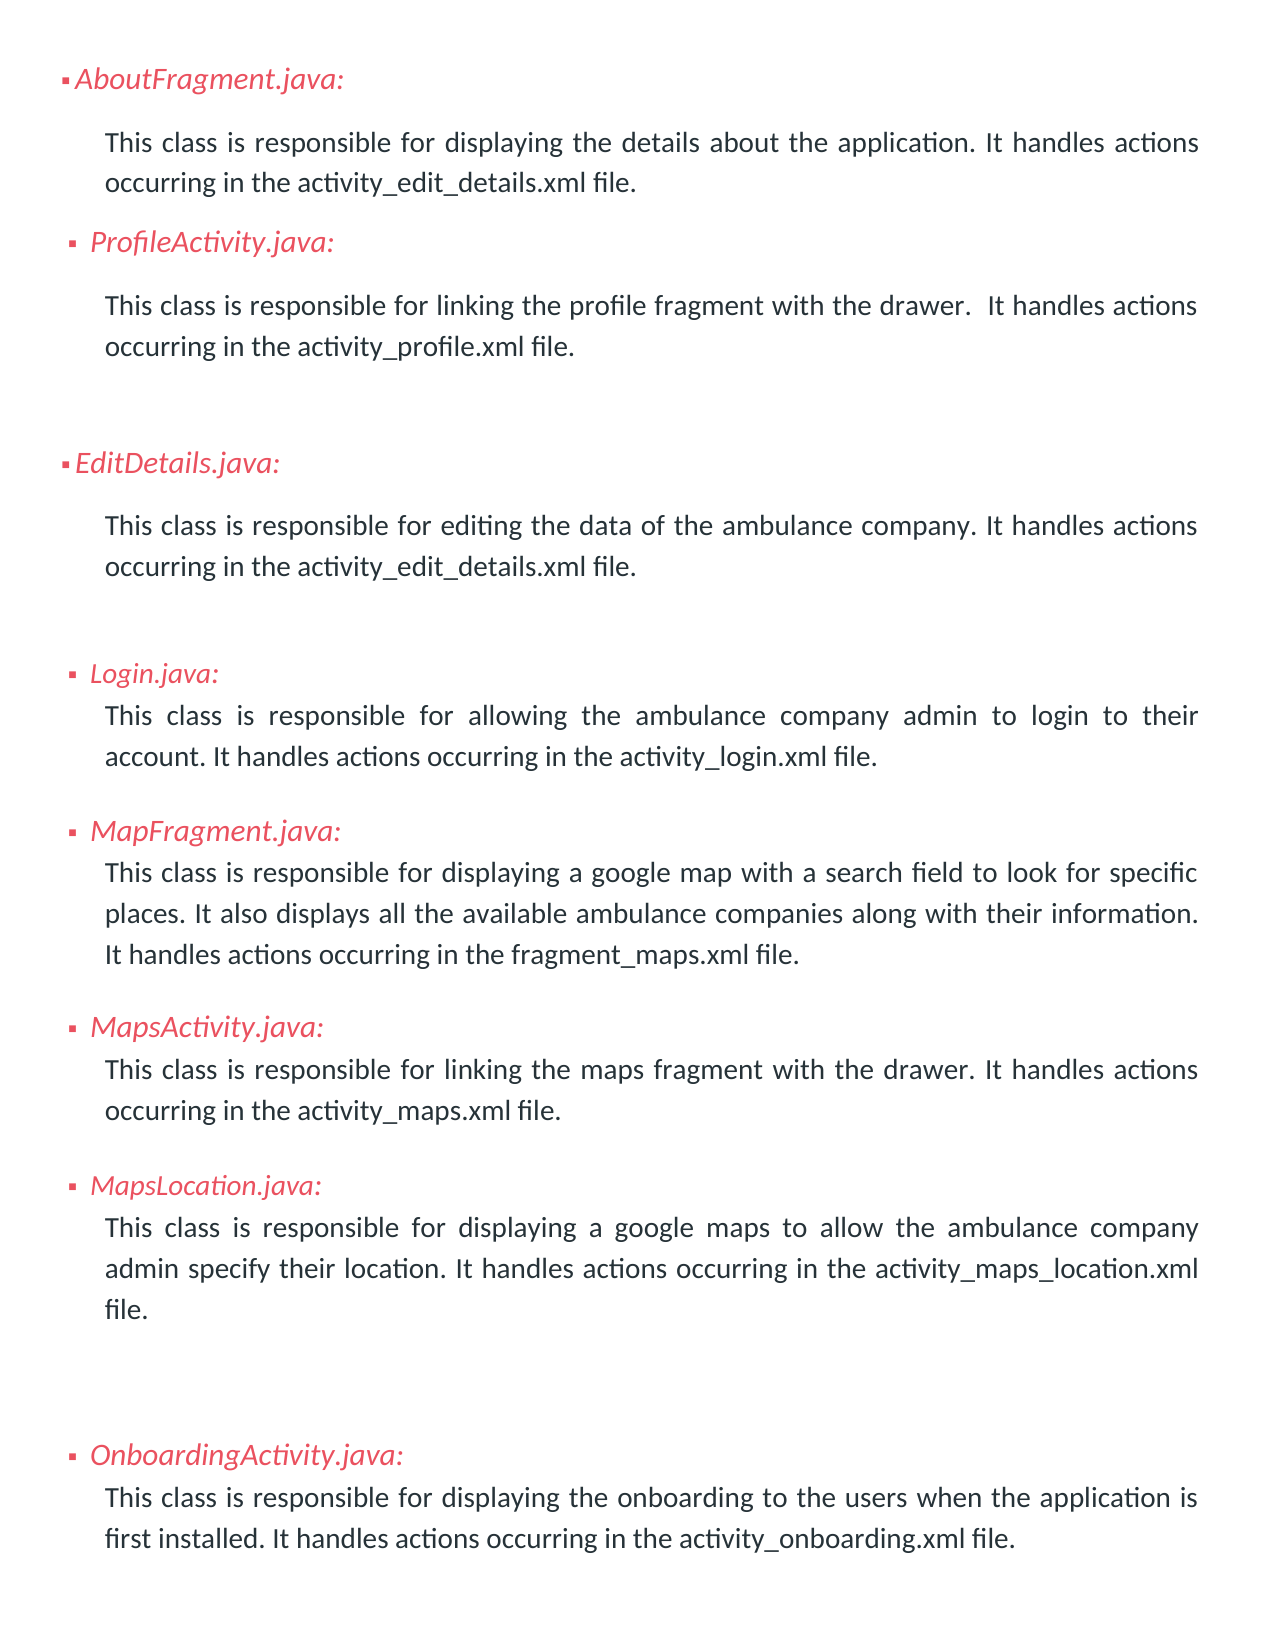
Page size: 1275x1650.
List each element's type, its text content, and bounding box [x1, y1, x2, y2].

list This class is responsible for displaying the onboarding to the users when the application is first installed. It handles actions occurring in the activity_onboarding.xml file. [104, 1479, 1200, 1556]
text This class is responsible for editing the data of the ambulance company. It handles actions occurring in the activity_edit_details.xml file. [104, 507, 1200, 584]
text This class is responsible for displaying the details about the application. It handles actions occurring in the activity_edit_details.xml file. [104, 124, 1200, 200]
list This class is responsible for linking the maps fragment with the drawer. It handles actions occurring in the activity_maps.xml file. [104, 1051, 1200, 1128]
list MapsActivity.java: [67, 1007, 1200, 1046]
list MapFragment.java: [67, 811, 1200, 849]
list Login.java: [67, 653, 1200, 691]
list EditDetails.java: [60, 443, 1200, 481]
list This class is responsible for displaying a google map with a search field to look for specific places. It also displays all the available ambulance companies along with their information. It handles actions occurring in the fragment_maps.xml file. [104, 854, 1200, 972]
list AboutFragment.java: [60, 59, 1200, 97]
list MapsLocation.java: [67, 1165, 1200, 1203]
list This class is responsible for displaying a google maps to allow the ambulance company admin specify their location. It handles actions occurring in the activity_maps_location.xml file. [104, 1209, 1200, 1327]
list This class is responsible for allowing the ambulance company admin to login to their account. It handles actions occurring in the activity_login.xml file. [104, 697, 1200, 773]
text This class is responsible for linking the profile fragment with the drawer. It handles actions occurring in the activity_profile.xml file. [104, 287, 1200, 363]
list ProfileActivity.java: [67, 222, 1200, 260]
list OnboardingActivity.java: [67, 1435, 1200, 1473]
